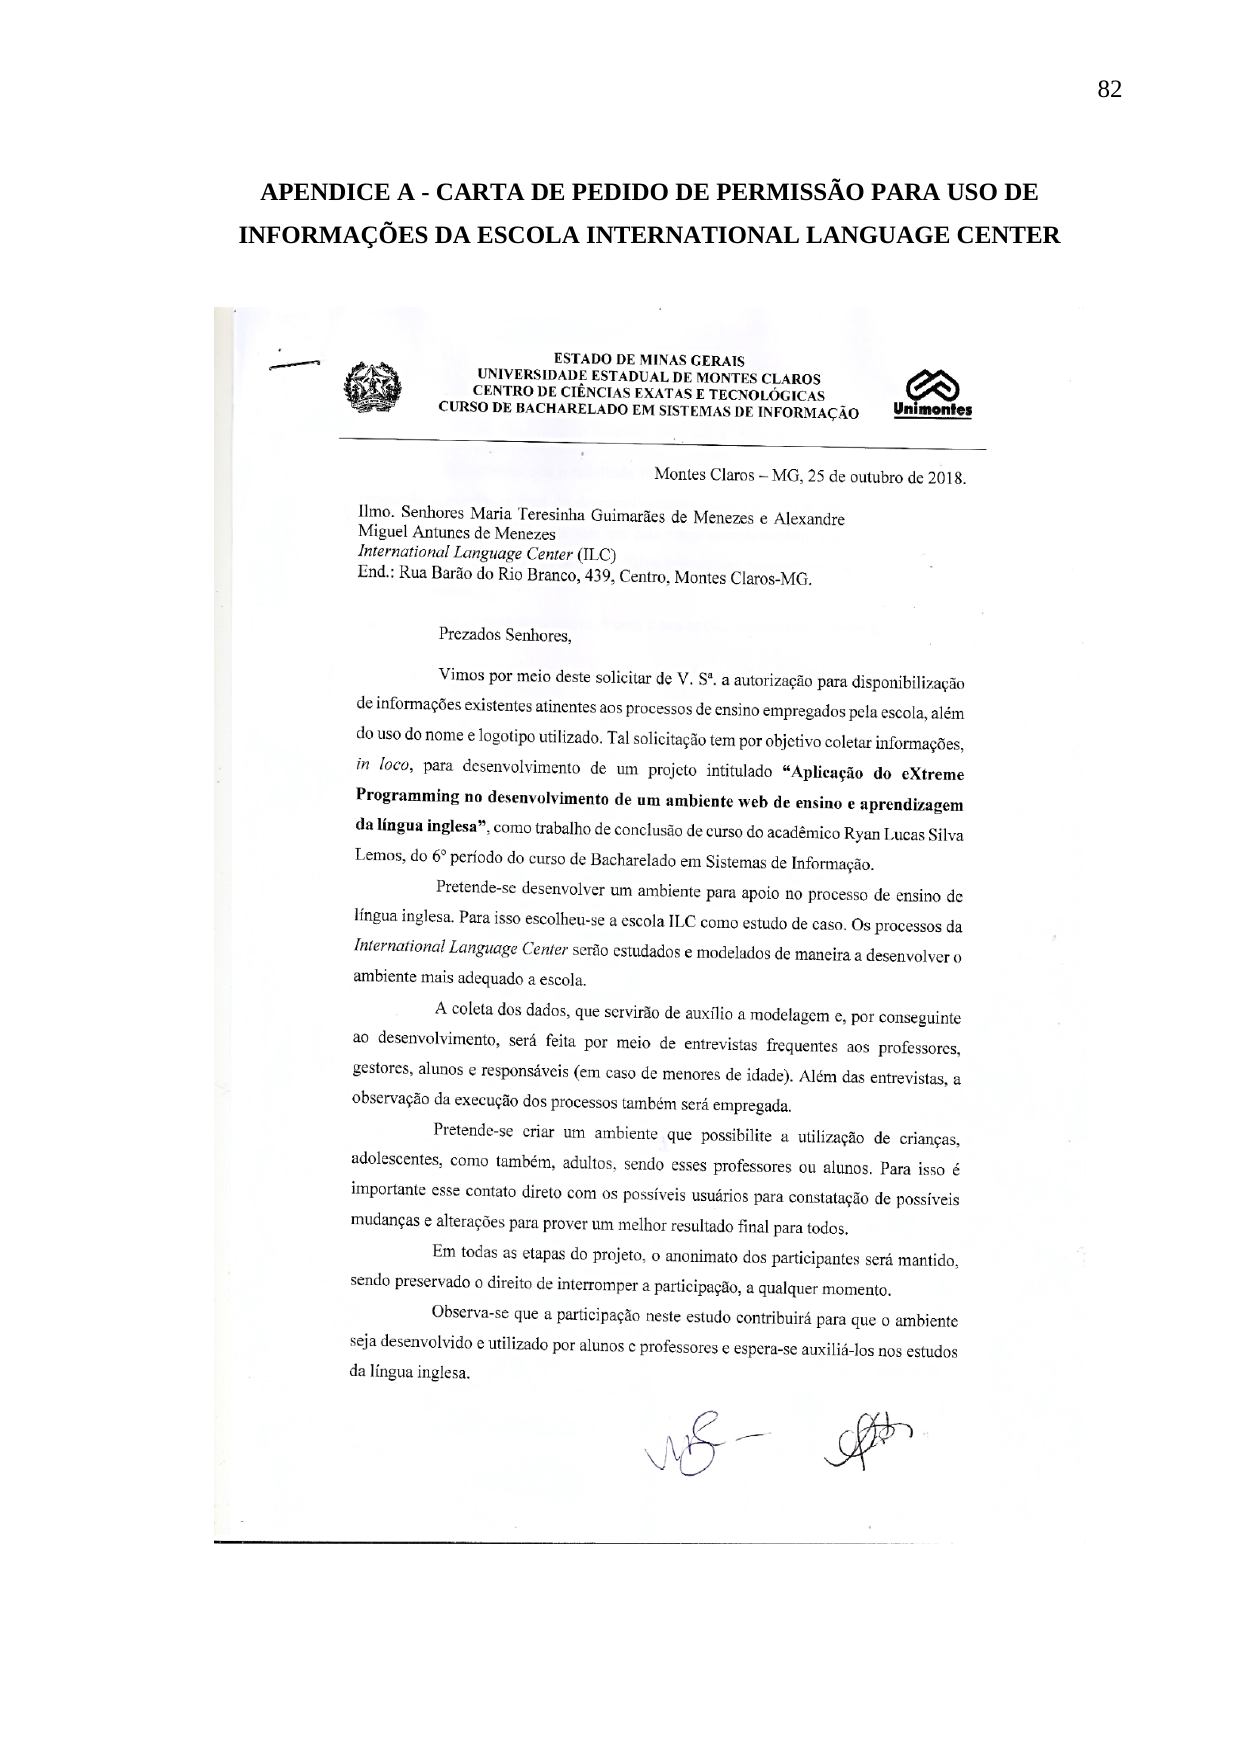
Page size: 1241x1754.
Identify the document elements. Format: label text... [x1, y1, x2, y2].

picture [214, 308, 1086, 1543]
subtitle Apendice A - carta de pedido de permissão para uso de informações da escola International language center [177, 177, 1122, 249]
